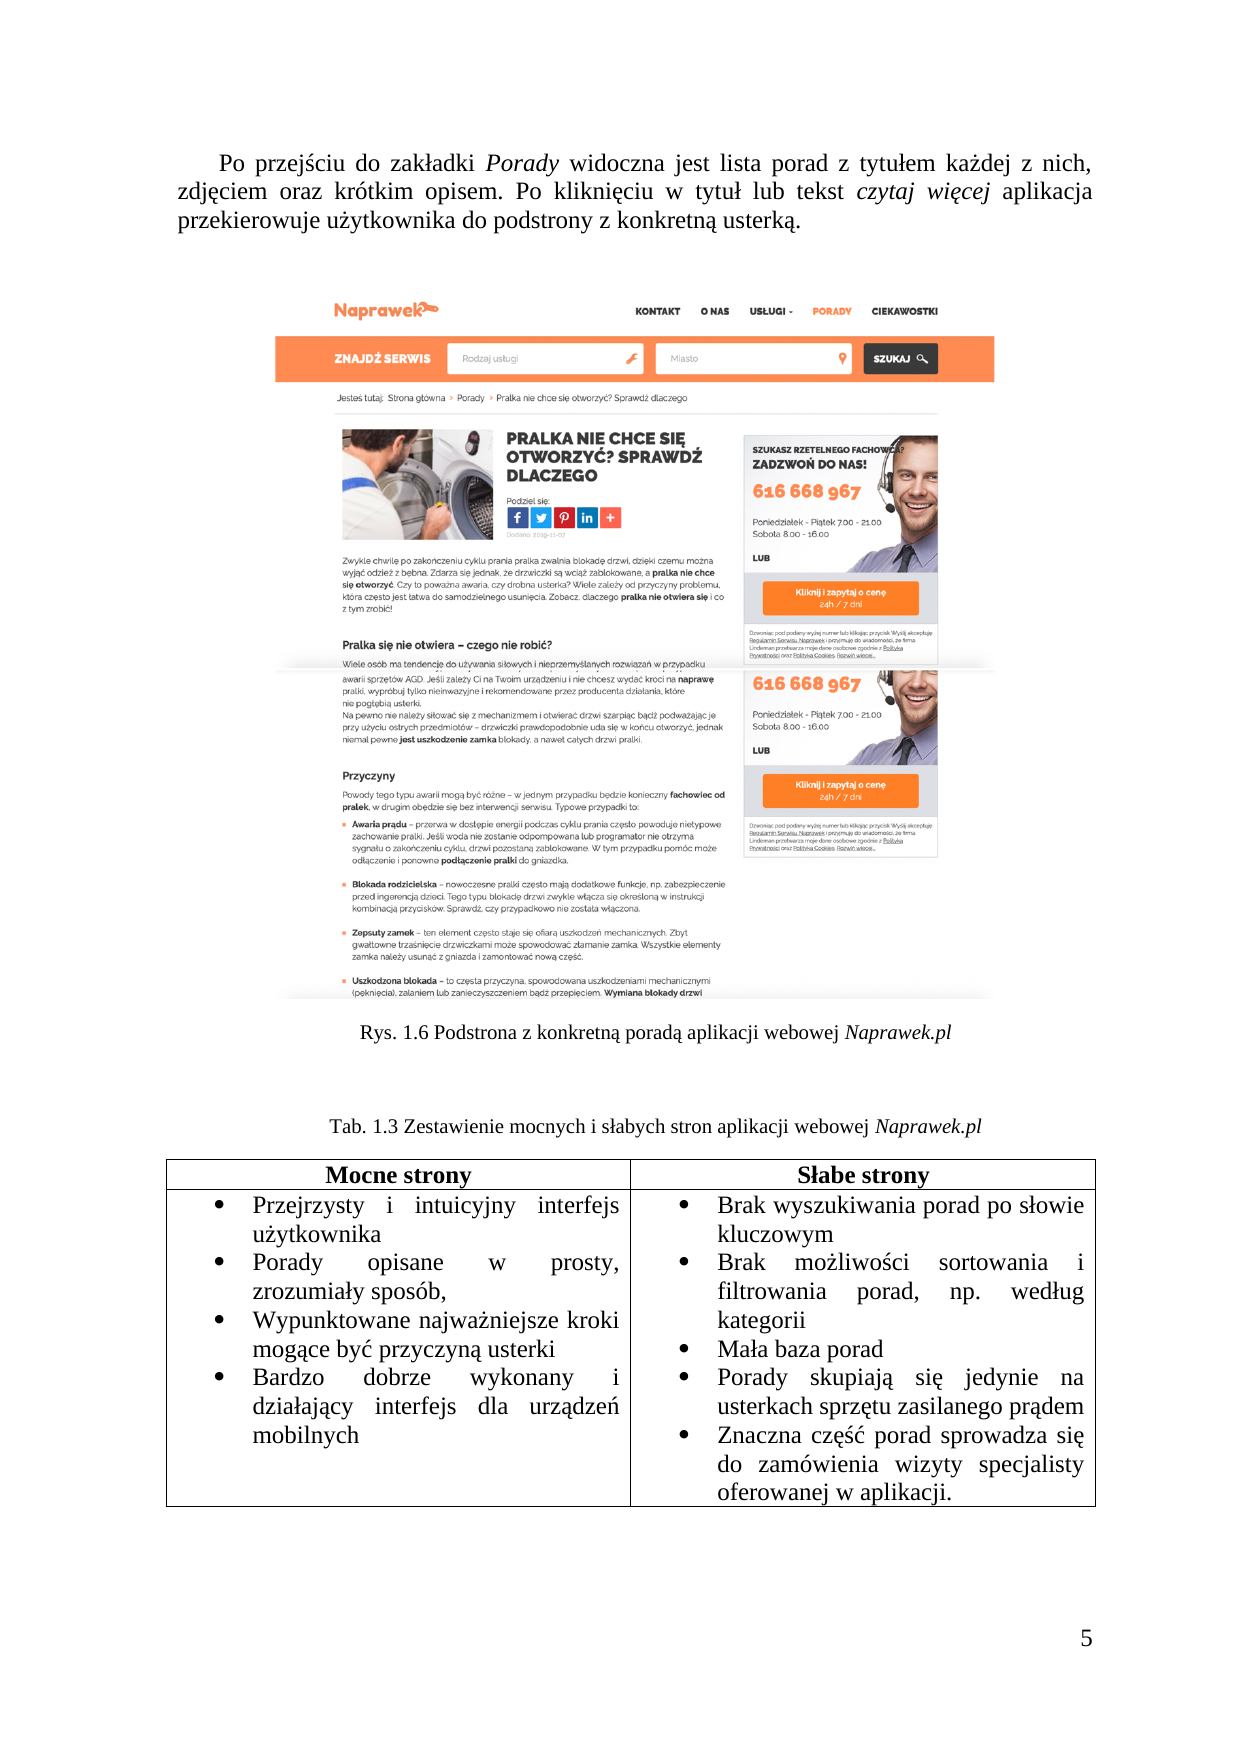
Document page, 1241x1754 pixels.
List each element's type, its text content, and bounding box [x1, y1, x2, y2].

text Tab. 1.3 Zestawienie mocnych i słabych stron aplikacji webowej Naprawek.pl [177, 1114, 1092, 1138]
table_cell Brak wyszukiwania porad po słowie kluczowym Brak możliwości sortowania i filtrowania porad, np. według kategorii Mała baza porad Porady skupiają się jedynie na usterkach sprzętu zasilanego prądem Znaczna część porad sprowadza się do zamówienia wizyty specjalisty oferowanej w aplikacji. [631, 1190, 1095, 1506]
text Po przejściu do zakładki Porady widoczna jest lista porad z tytułem każdej z nich, zdjęciem oraz krótkim opisem. Po kliknięciu w tytuł lub tekst czytaj więcej aplikacja przekierowuje użytkownika do podstrony z konkretną usterką. [177, 148, 1092, 234]
table_header Mocne strony [167, 1160, 630, 1189]
picture [275, 291, 995, 999]
text Rys. 1.6 Podstrona z konkretną poradą aplikacji webowej Naprawek.pl [177, 1020, 1092, 1044]
table_header Słabe strony [631, 1160, 1095, 1189]
table_cell Przejrzysty i intuicyjny interfejs użytkownika Porady opisane w prosty, zrozumiały sposób, Wypunktowane najważniejsze kroki mogące być przyczyną usterki Bardzo dobrze wykonany i działający interfejs dla urządzeń mobilnych [167, 1190, 630, 1506]
